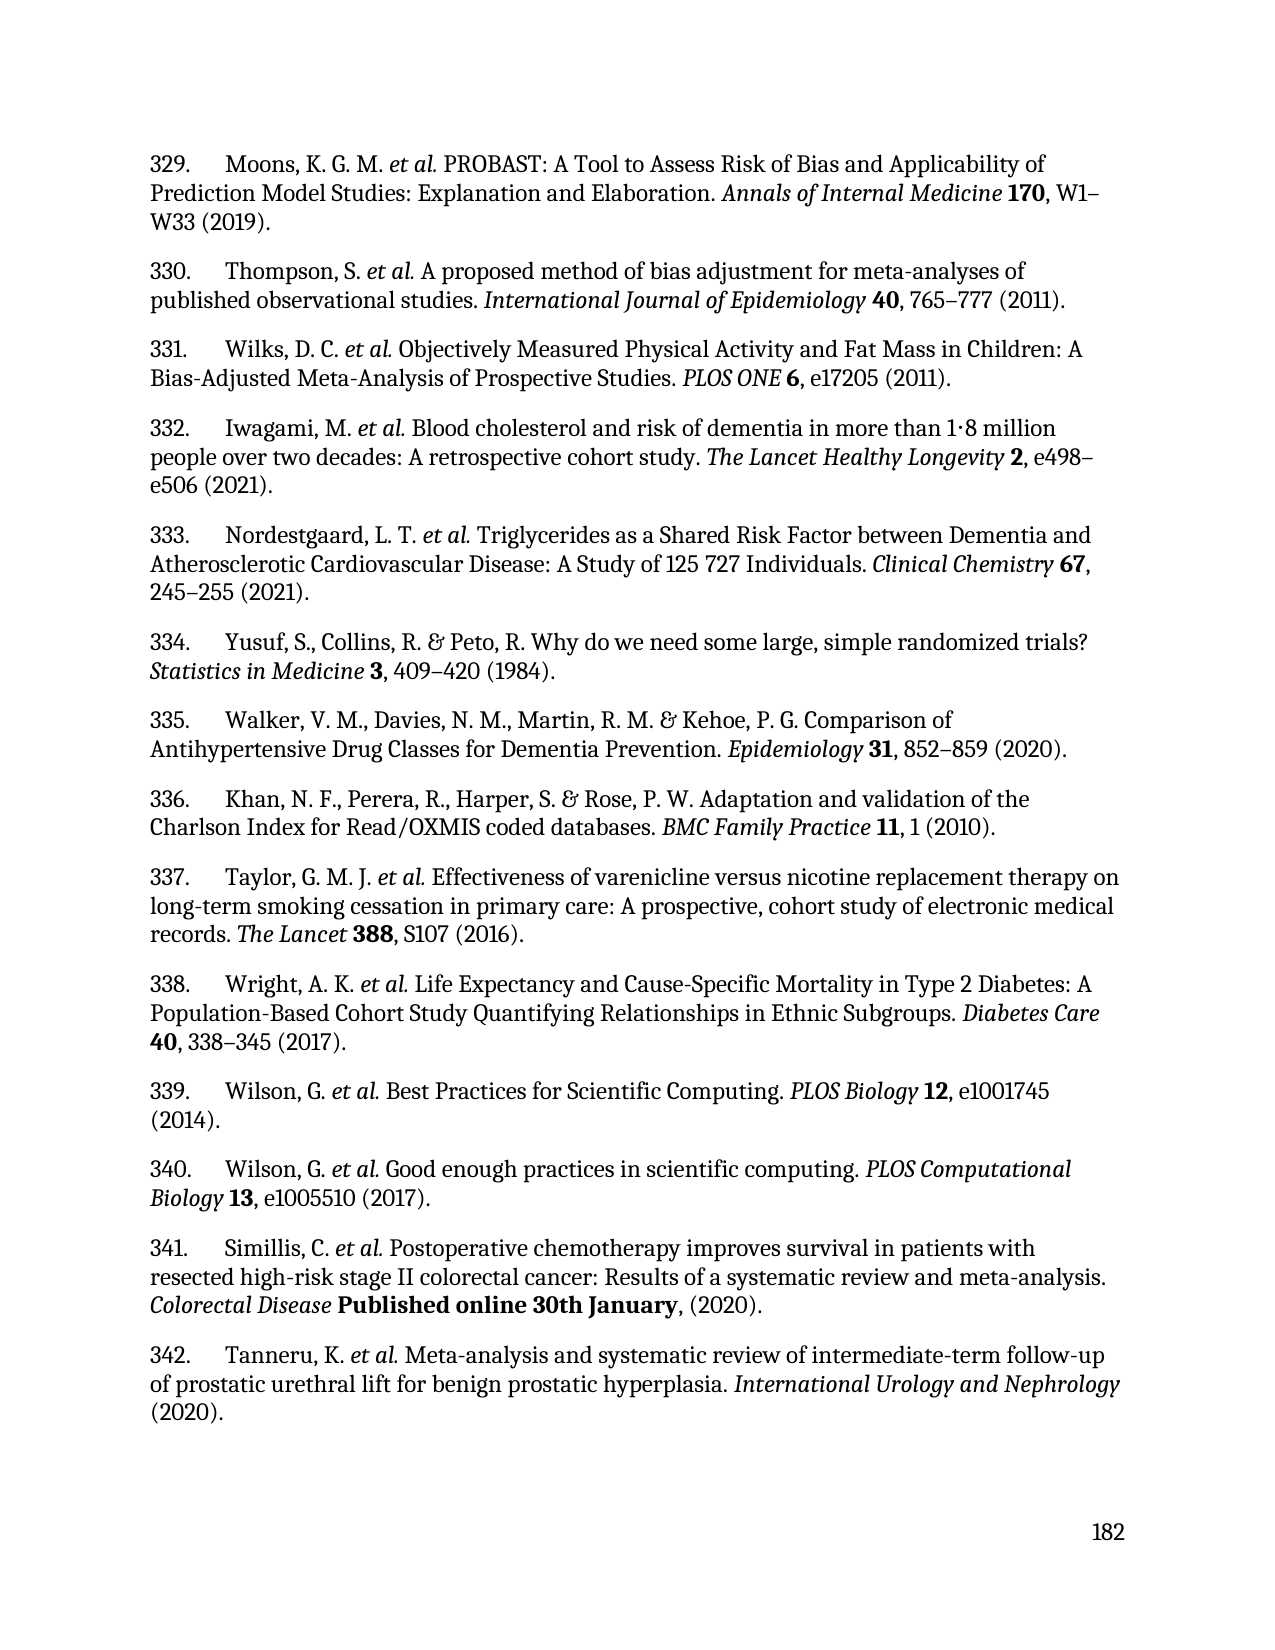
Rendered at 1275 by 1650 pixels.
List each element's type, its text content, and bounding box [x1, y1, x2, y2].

text 334. Yusuf, S., Collins, R. & Peto, R. Why do we need some large, simple randomized trials? Statistics in Medicine 3, 409–420 (1984). [150, 628, 1125, 685]
text 329. Moons, K. G. M. et al. PROBAST: A Tool to Assess Risk of Bias and Applicability of Prediction Model Studies: Explanation and Elaboration. Annals of Internal Medicine 170, W1–W33 (2019). [150, 150, 1125, 236]
text 336. Khan, N. F., Perera, R., Harper, S. & Rose, P. W. Adaptation and validation of the Charlson Index for Read/OXMIS coded databases. BMC Family Practice 11, 1 (2010). [150, 784, 1125, 842]
text 335. Walker, V. M., Davies, N. M., Martin, R. M. & Kehoe, P. G. Comparison of Antihypertensive Drug Classes for Dementia Prevention. Epidemiology 31, 852–859 (2020). [150, 706, 1125, 764]
text 342. Tanneru, K. et al. Meta-analysis and systematic review of intermediate-term follow-up of prostatic urethral lift for benign prostatic hyperplasia. International Urology and Nephrology (2020). [150, 1341, 1125, 1427]
text 330. Thompson, S. et al. A proposed method of bias adjustment for meta-analyses of published observational studies. International Journal of Epidemiology 40, 765–777 (2011). [150, 257, 1125, 314]
text 331. Wilks, D. C. et al. Objectively Measured Physical Activity and Fat Mass in Children: A Bias-Adjusted Meta-Analysis of Prospective Studies. PLOS ONE 6, e17205 (2011). [150, 335, 1125, 393]
text 341. Simillis, C. et al. Postoperative chemotherapy improves survival in patients with resected high-risk stage II colorectal cancer: Results of a systematic review and meta-analysis. Colorectal Disease Published online 30th January, (2020). [150, 1234, 1125, 1320]
text 340. Wilson, G. et al. Good enough practices in scientific computing. PLOS Computational Biology 13, e1005510 (2017). [150, 1155, 1125, 1213]
text 337. Taylor, G. M. J. et al. Effectiveness of varenicline versus nicotine replacement therapy on long-term smoking cessation in primary care: A prospective, cohort study of electronic medical records. The Lancet 388, S107 (2016). [150, 863, 1125, 949]
text 339. Wilson, G. et al. Best Practices for Scientific Computing. PLOS Biology 12, e1001745 (2014). [150, 1077, 1125, 1134]
text 332. Iwagami, M. et al. Blood cholesterol and risk of dementia in more than 18 million people over two decades: A retrospective cohort study. The Lancet Healthy Longevity 2, e498–e506 (2021). [150, 414, 1125, 500]
text 338. Wright, A. K. et al. Life Expectancy and Cause-Specific Mortality in Type 2 Diabetes: A Population-Based Cohort Study Quantifying Relationships in Ethnic Subgroups. Diabetes Care 40, 338–345 (2017). [150, 970, 1125, 1056]
text 333. Nordestgaard, L. T. et al. Triglycerides as a Shared Risk Factor between Dementia and Atherosclerotic Cardiovascular Disease: A Study of 125 727 Individuals. Clinical Chemistry 67, 245–255 (2021). [150, 521, 1125, 607]
